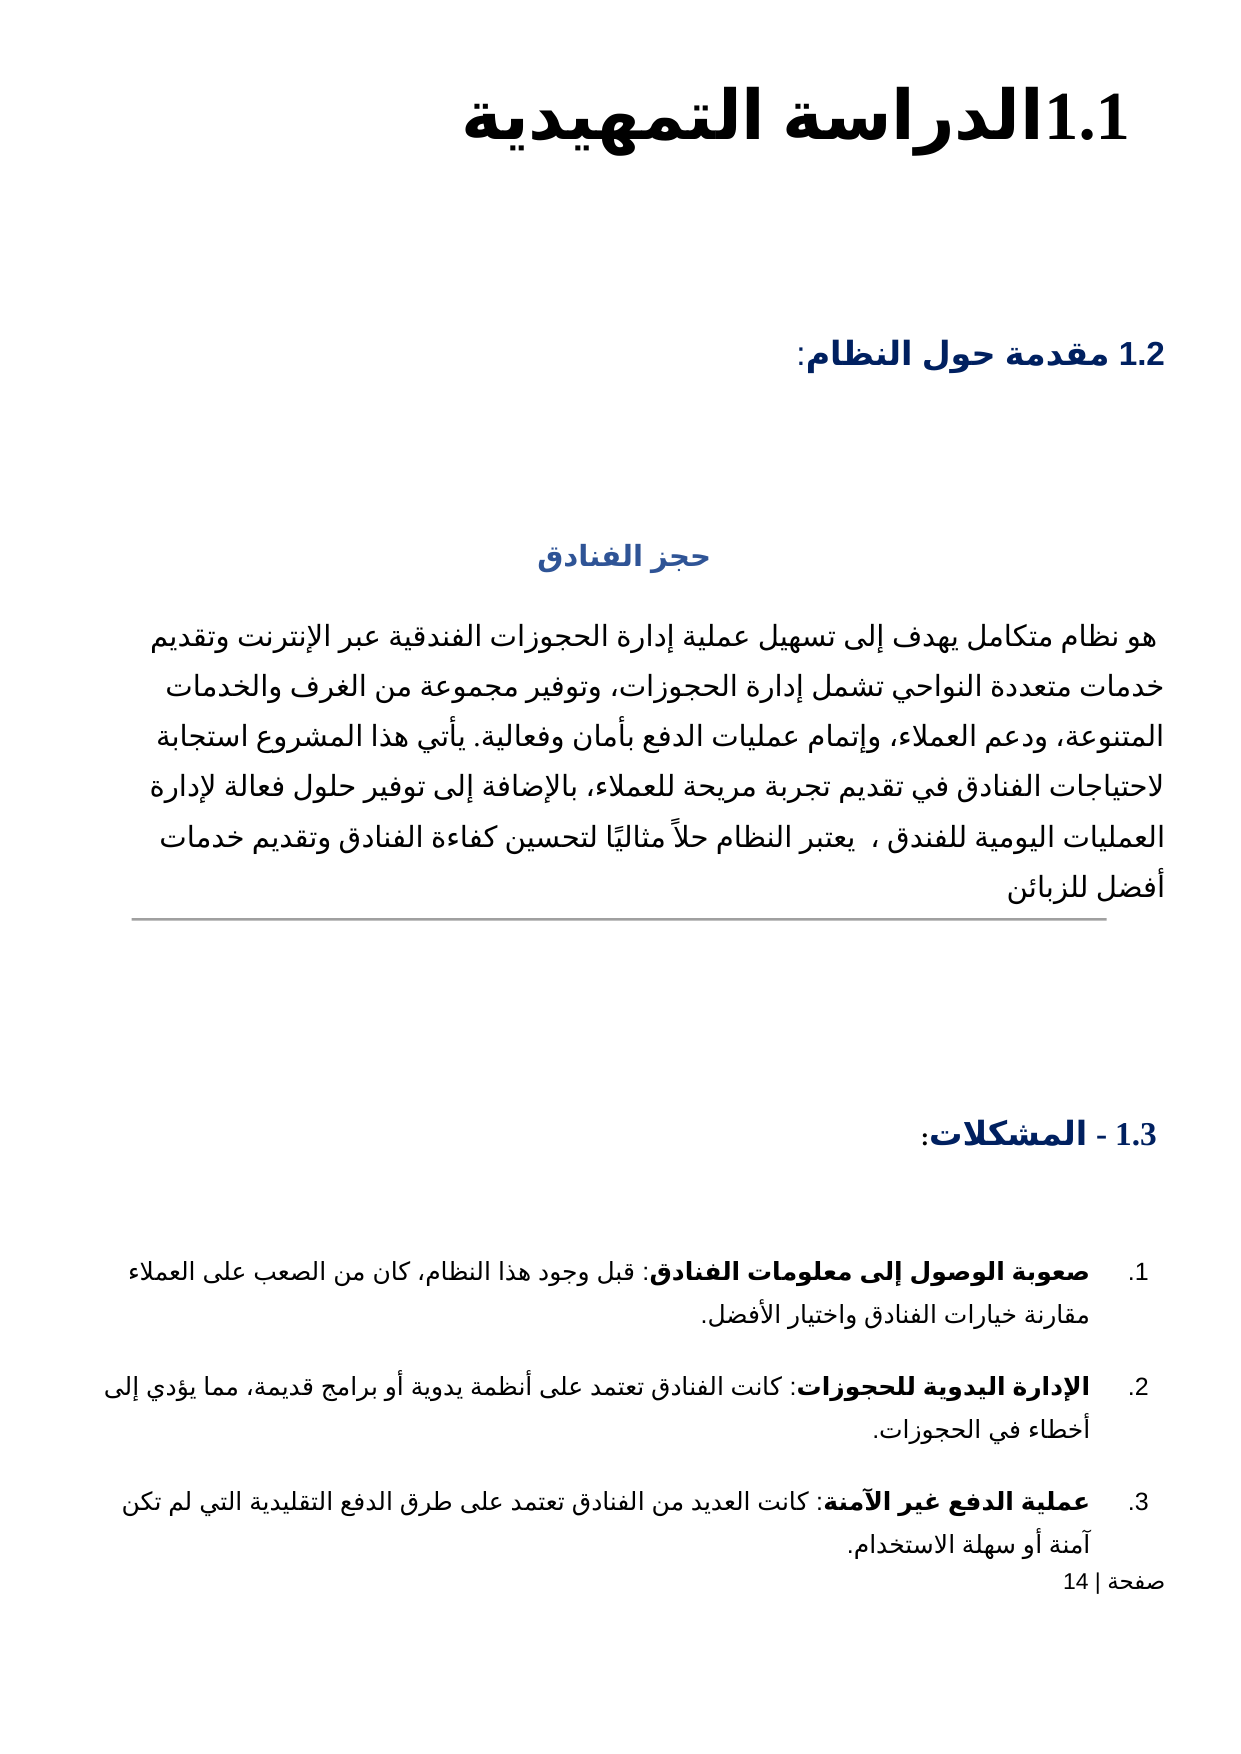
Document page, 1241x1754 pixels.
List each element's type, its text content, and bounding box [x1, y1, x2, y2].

text حجز الفنادق [75, 539, 1165, 573]
text 1.1الدراسة التمهيدية [132, 75, 1130, 154]
text هو نظام متكامل يهدف إلى تسهيل عملية إدارة الحجوزات الفندقية عبر الإنترنت وتقديم خدمات متعددة النواحي تشمل إدارة الحجوزات، وتوفير مجموعة من الغرف والخدمات المتنوعة، ودعم العملاء، وإتمام عمليات الدفع بأمان وفعالية. يأتي هذا المشروع استجابة لاحتياجات الفنادق في تقديم تجربة مريحة للعملاء، بالإضافة إلى توفير حلول فعالة لإدارة العمليات اليومية للفندق ، يعتبر النظام حلاً مثاليًا لتحسين كفاءة الفنادق وتقديم خدمات أفضل للزبائن [132, 619, 1165, 947]
list الإدارة اليدوية للحجوزات: كانت الفنادق تعتمد على أنظمة يدوية أو برامج قديمة، مما يؤدي إلى أخطاء في الحجوزات. [75, 1372, 1128, 1444]
text 1.3 - المشكلات: [132, 1114, 1165, 1152]
text 1.2 مقدمة حول النظام: [132, 334, 1165, 372]
list عملية الدفع غير الآمنة: كانت العديد من الفنادق تعتمد على طرق الدفع التقليدية التي لم تكن آمنة أو سهلة الاستخدام. [75, 1487, 1128, 1559]
list صعوبة الوصول إلى معلومات الفنادق: قبل وجود هذا النظام، كان من الصعب على العملاء مقارنة خيارات الفنادق واختيار الأفضل. [75, 1257, 1128, 1328]
